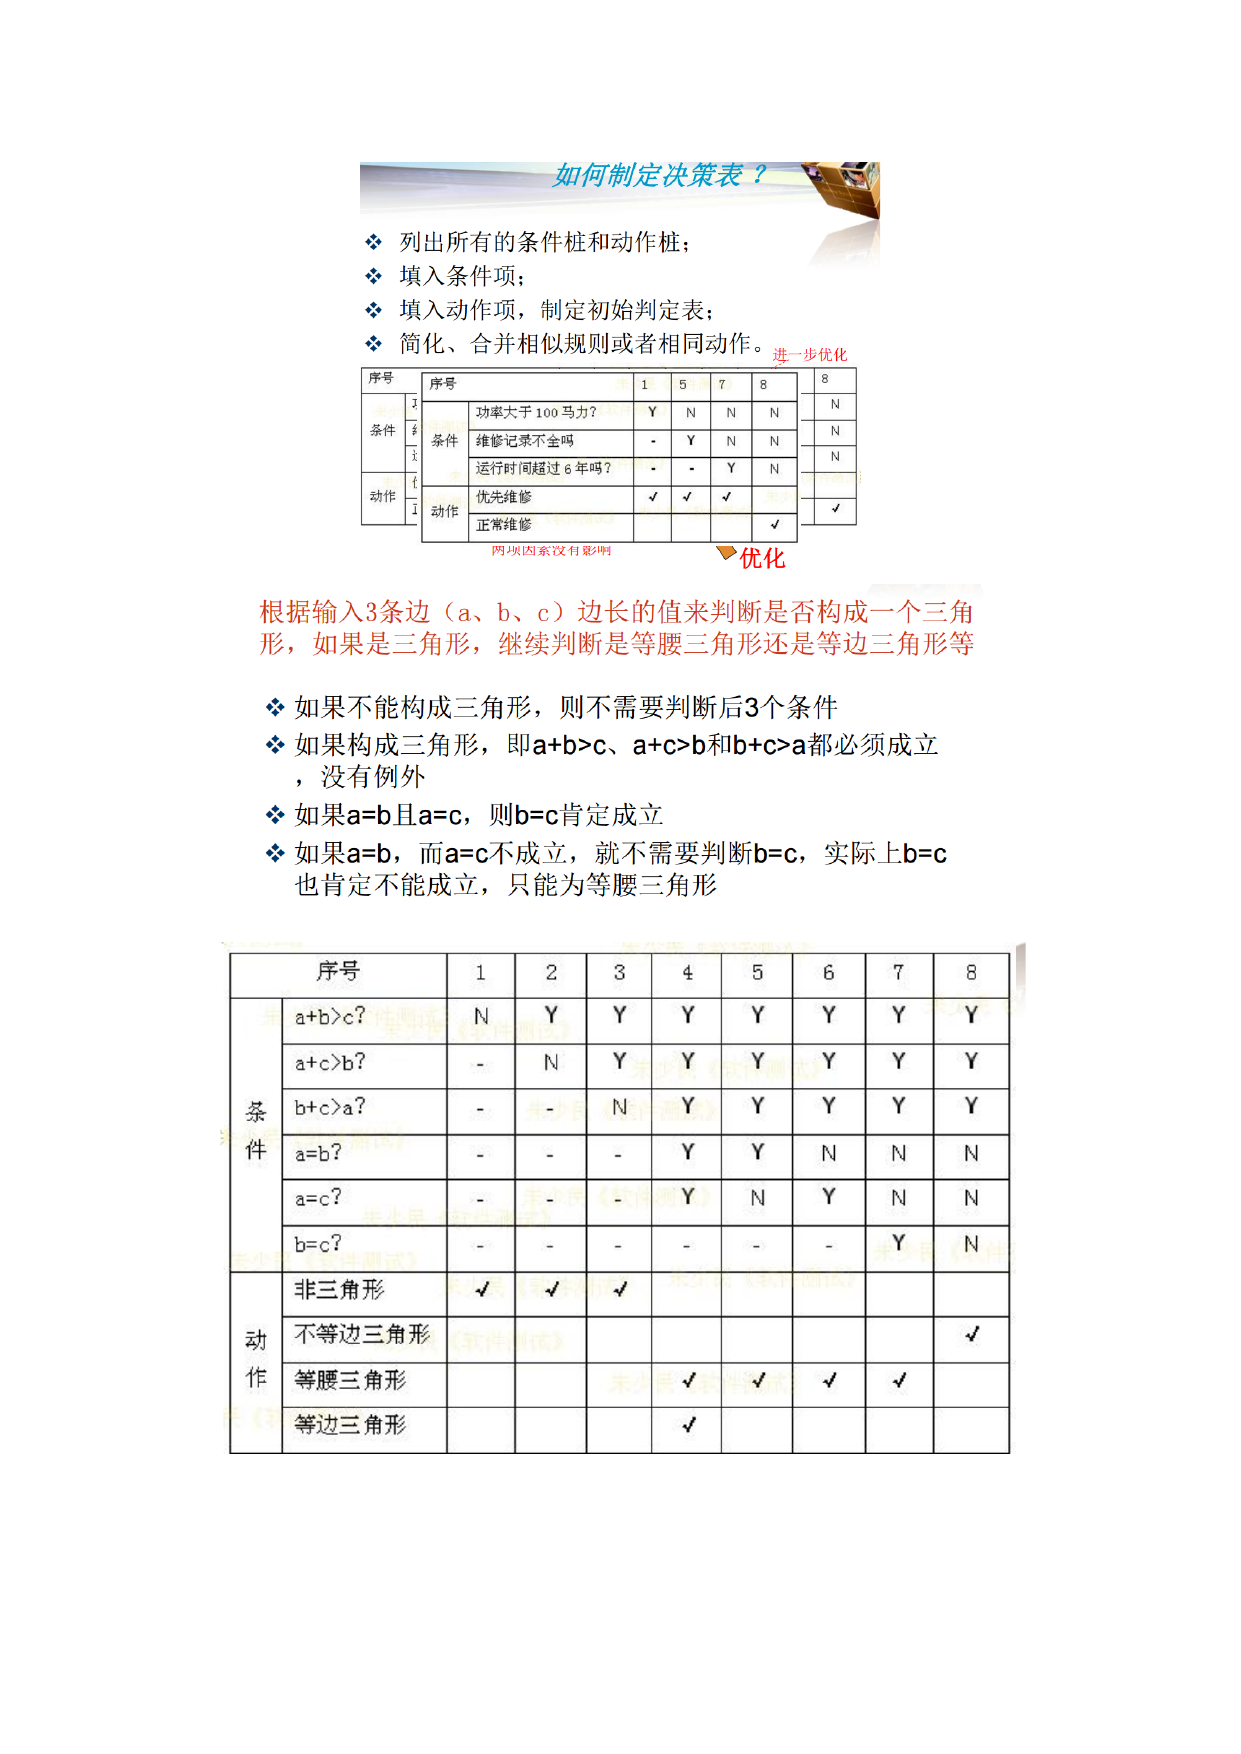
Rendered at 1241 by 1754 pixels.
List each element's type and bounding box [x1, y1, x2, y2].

picture [243, 584, 997, 914]
picture [360, 162, 880, 569]
picture [622, 162, 633, 169]
picture [214, 942, 1026, 1459]
picture [560, 171, 565, 179]
